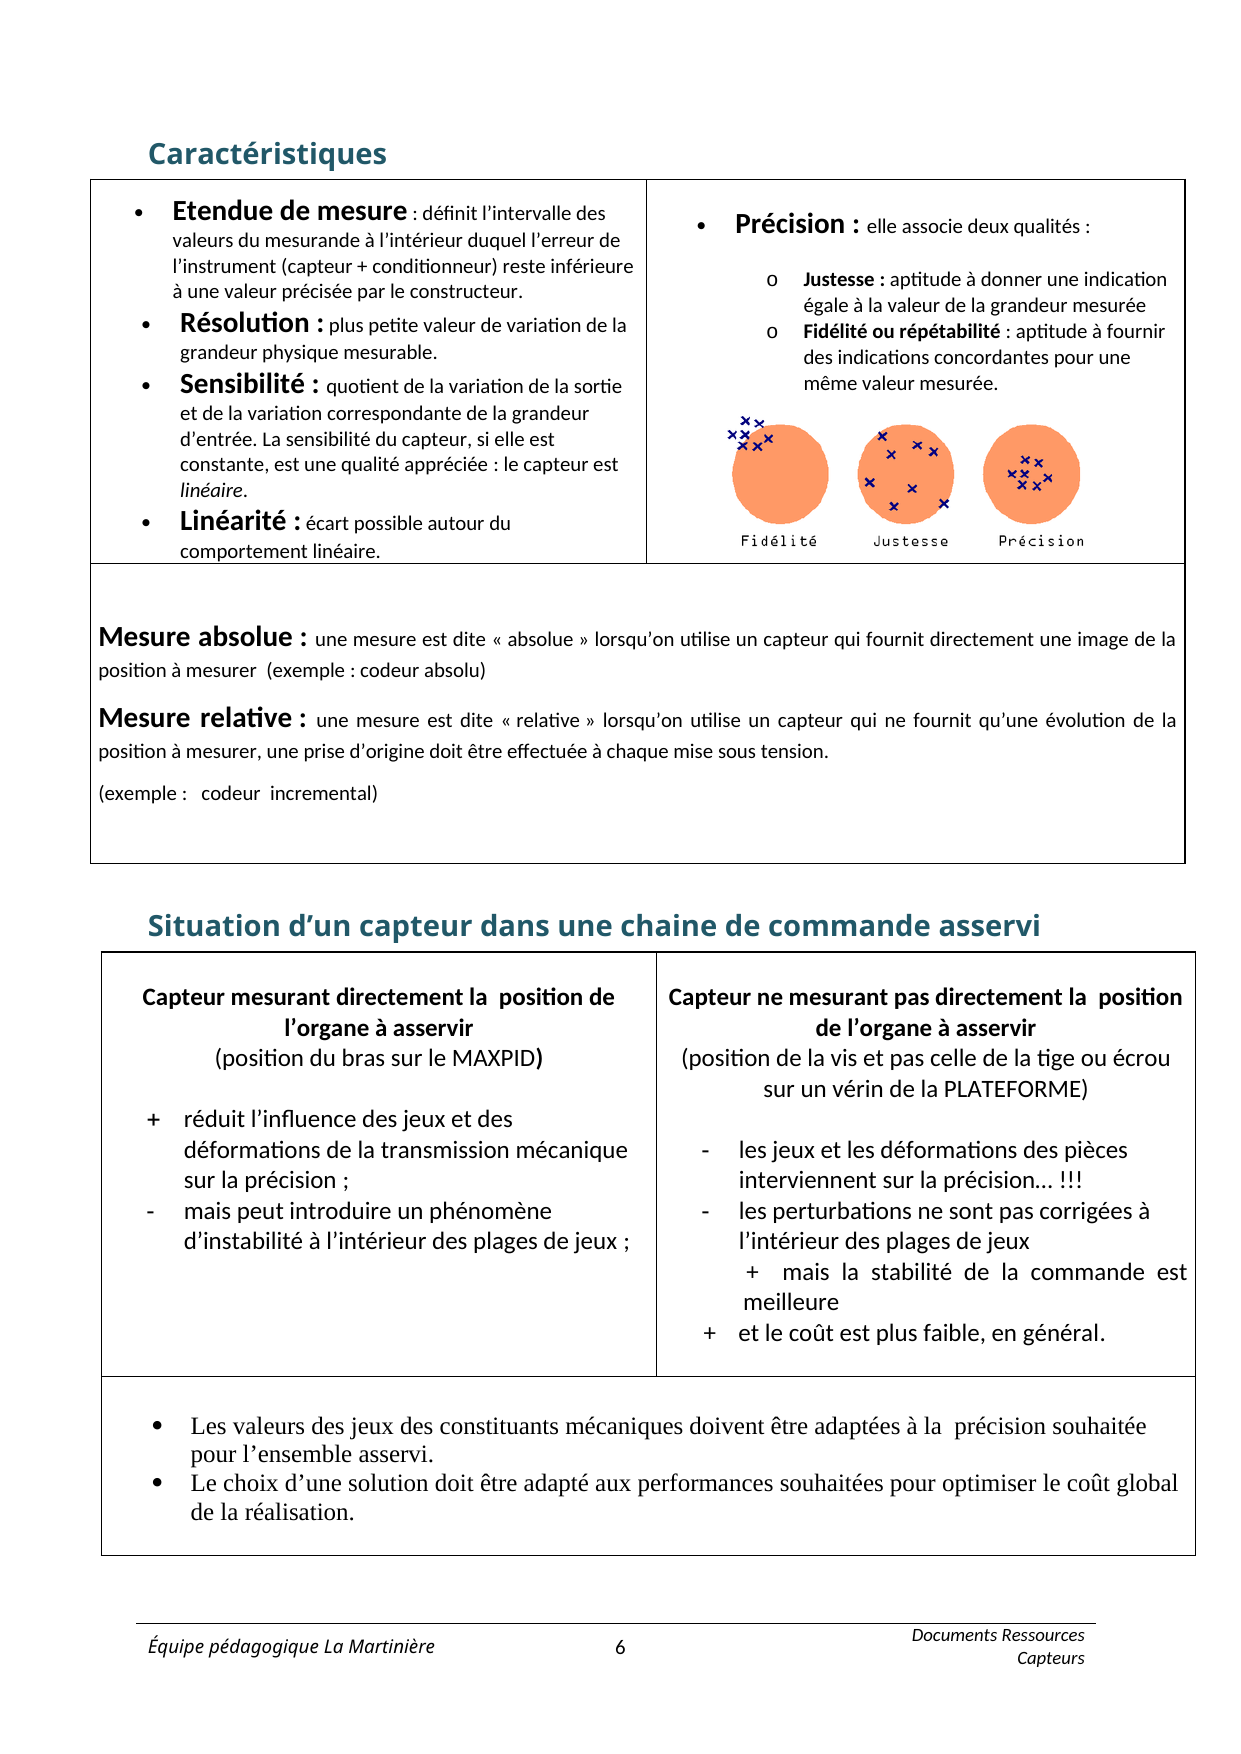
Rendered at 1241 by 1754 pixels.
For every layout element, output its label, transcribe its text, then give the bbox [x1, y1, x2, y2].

table_header Etendue de mesure : définit l’intervalle des valeurs du mesurande à l’intérieur duquel l’erreur de l’instrument (capteur + conditionneur) reste inférieure à une valeur précisée par le constructeur. Résolution : plus petite valeur de variation de la grandeur physique mesurable. Sensibilité : quotient de la variation de la sortie et de la variation correspondante de la grandeur d’entrée. La sensibilité du capteur, si elle est constante, est une qualité appréciée : le capteur est linéaire. Linéarité : écart possible autour du comportement linéaire. [91, 180, 646, 563]
picture [721, 409, 1095, 560]
table_cell Mesure absolue : une mesure est dite « absolue » lorsqu’on utilise un capteur qui fournit directement une image de la position à mesurer (exemple : codeur absolu) Mesure relative : une mesure est dite « relative » lorsqu’on utilise un capteur qui ne fournit qu’une évolution de la position à mesurer, une prise d’origine doit être effectuée à chaque mise sous tension. (exemple : codeur incremental) [91, 564, 1184, 863]
subtitle Caractéristiques [148, 133, 1093, 173]
table_header Précision : elle associe deux qualités : Justesse : aptitude à donner une indication égale à la valeur de la grandeur mesurée Fidélité ou répétabilité : aptitude à fournir des indications concordantes pour une même valeur mesurée. [647, 180, 1184, 563]
table_cell Les valeurs des jeux des constituants mécaniques doivent être adaptées à la précision souhaitée pour l’ensemble asservi. Le choix d’une solution doit être adapté aux performances souhaitées pour optimiser le coût global de la réalisation. [102, 1377, 1195, 1554]
subtitle Situation d’un capteur dans une chaine de commande asservi [148, 906, 1093, 945]
table_header Capteur mesurant directement la position de l’organe à asservir (position du bras sur le MAXPID) réduit l’influence des jeux et des déformations de la transmission mécanique sur la précision ; mais peut introduire un phénomène d’instabilité à l’intérieur des plages de jeux ; [102, 953, 656, 1376]
table_header Capteur ne mesurant pas directement la position de l’organe à asservir (position de la vis et pas celle de la tige ou écrou sur un vérin de la PLATEFORME) les jeux et les déformations des pièces interviennent sur la précision… !!! les perturbations ne sont pas corrigées à l’intérieur des plages de jeux + mais la stabilité de la commande est meilleure + et le coût est plus faible, en général. [657, 953, 1195, 1376]
